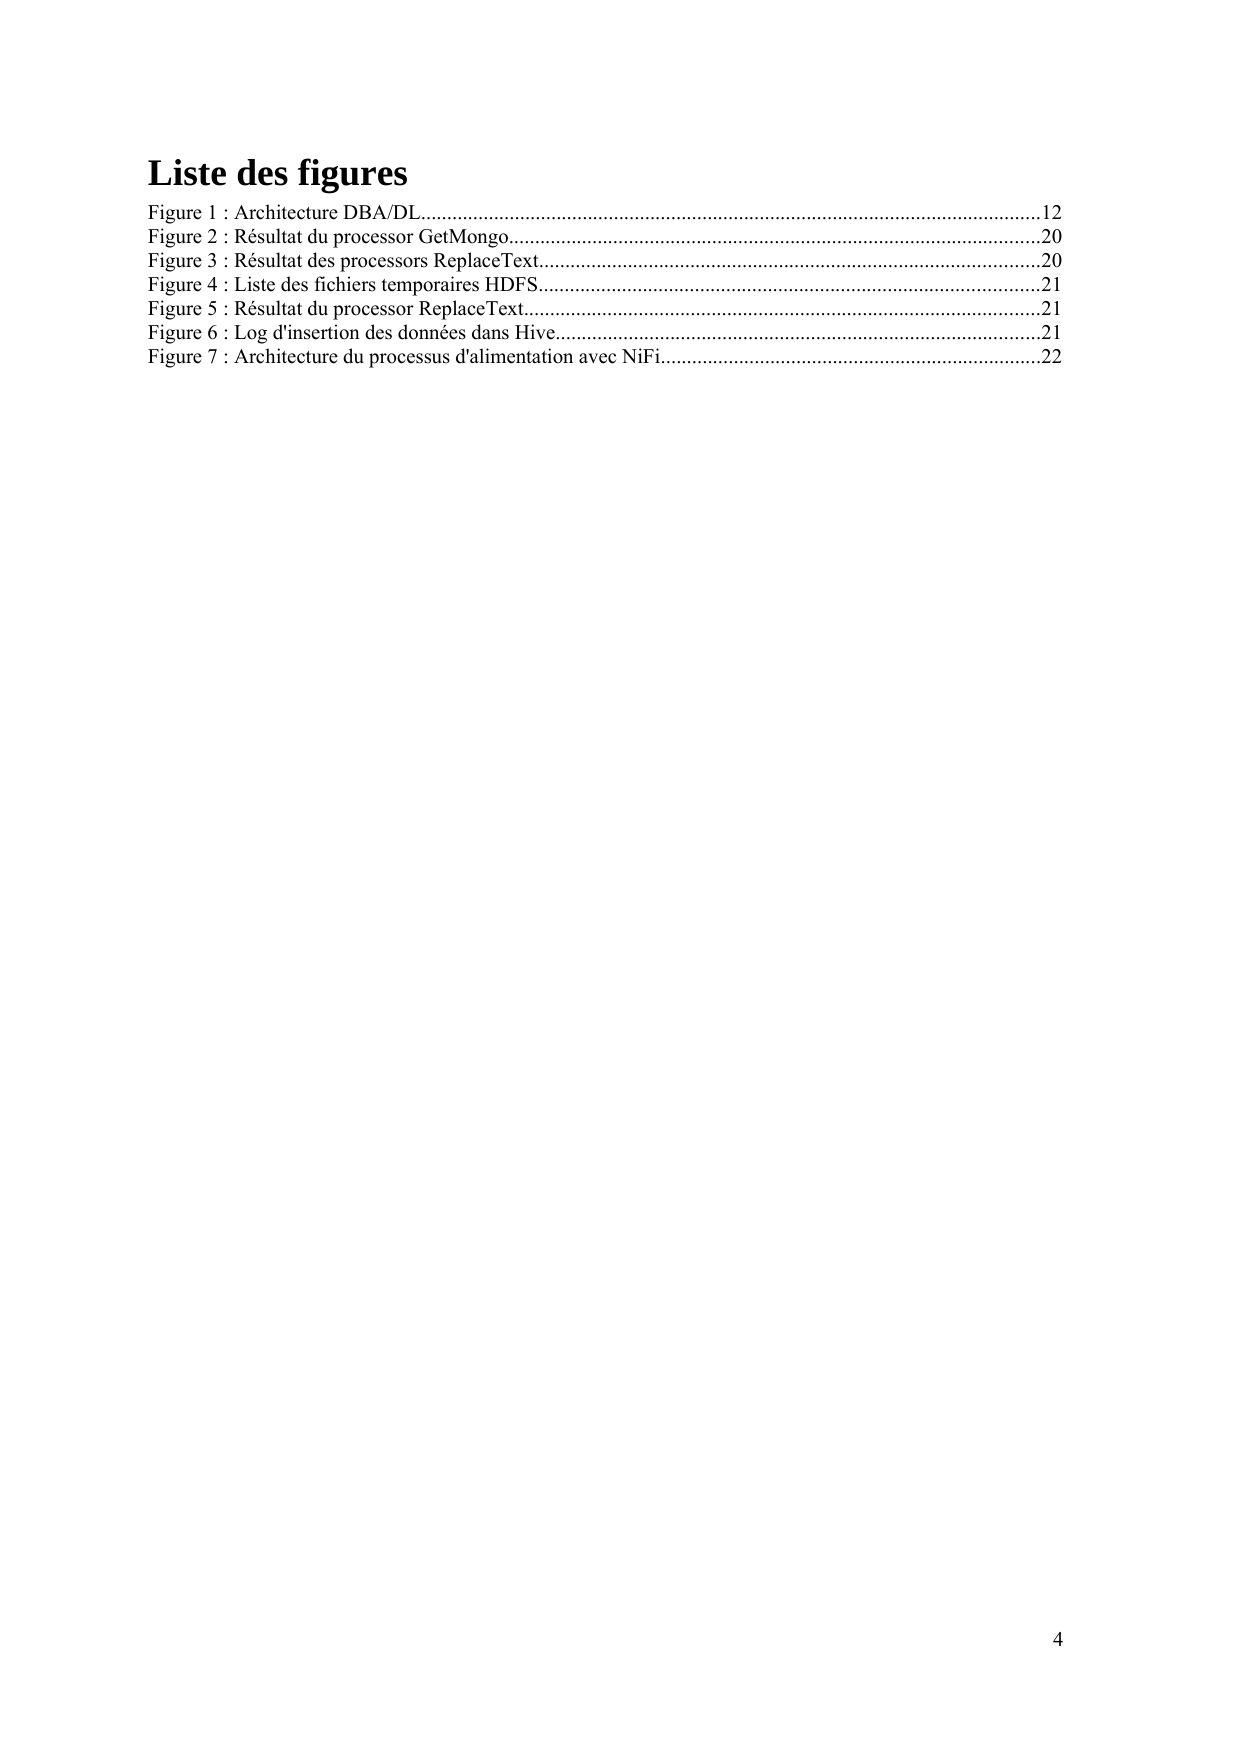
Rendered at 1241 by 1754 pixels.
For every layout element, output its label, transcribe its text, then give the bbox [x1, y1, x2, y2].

text Figure 1 : Architecture DBA/DL 12 [148, 199, 1063, 224]
text Figure 5 : Résultat du processor ReplaceText 21 [148, 296, 1063, 320]
text Figure 7 : Architecture du processus d'alimentation avec NiFi 22 [148, 344, 1063, 368]
text Liste des figures [148, 150, 1063, 193]
text Figure 3 : Résultat des processors ReplaceText 20 [148, 248, 1063, 272]
text Figure 6 : Log d'insertion des données dans Hive 21 [148, 320, 1063, 344]
text Figure 4 : Liste des fichiers temporaires HDFS 21 [148, 272, 1063, 296]
text Figure 2 : Résultat du processor GetMongo 20 [148, 224, 1063, 248]
